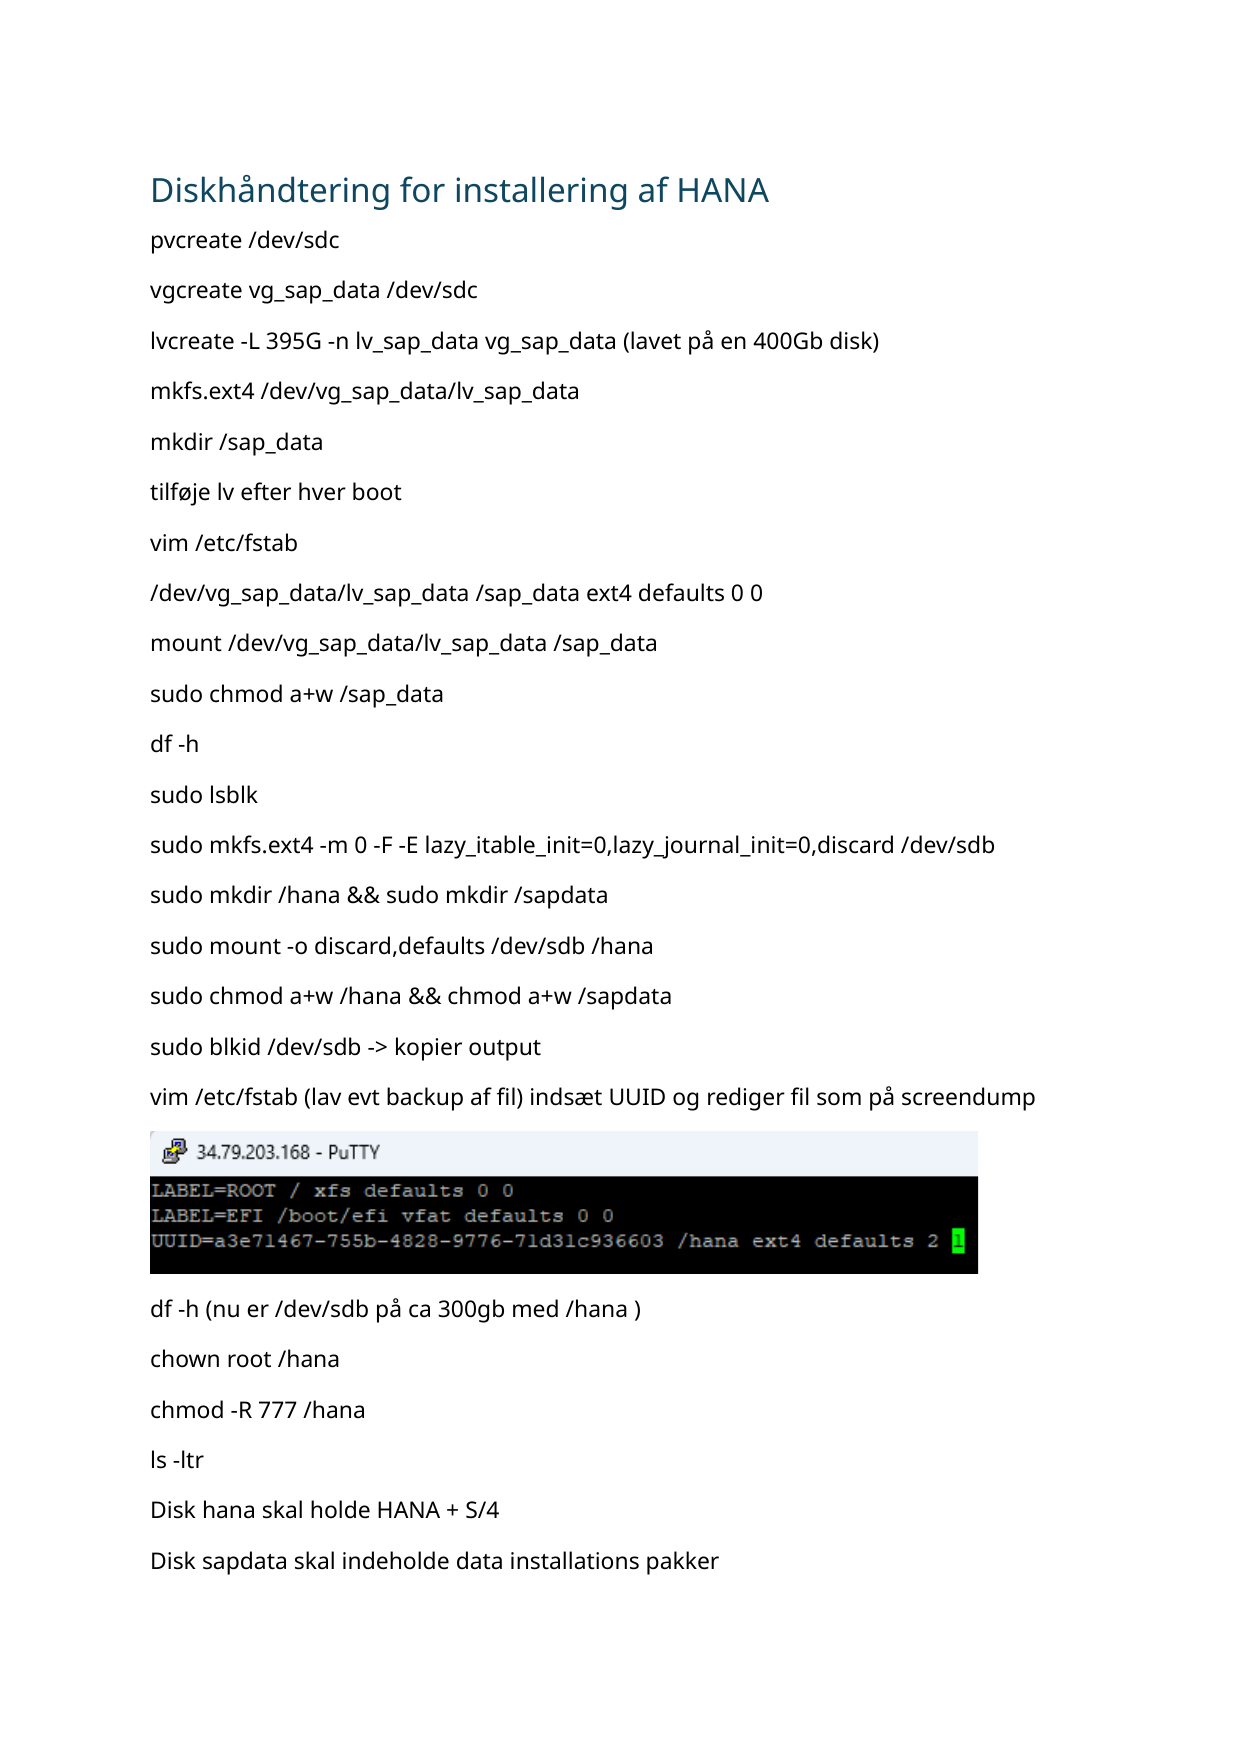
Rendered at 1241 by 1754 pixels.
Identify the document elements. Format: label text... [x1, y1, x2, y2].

text Disk sapdata skal indeholde data installations pakker [150, 1545, 1090, 1576]
picture [150, 1131, 979, 1274]
text vim /etc/fstab [150, 526, 1090, 558]
text df -h (nu er /dev/sdb på ca 300gb med /hana ) [150, 1293, 1090, 1324]
text chown root /hana [150, 1343, 1090, 1374]
text mkdir /sap_data [150, 426, 1090, 457]
text sudo mkfs.ext4 -m 0 -F -E lazy_itable_init=0,lazy_journal_init=0,discard /dev/sdb [150, 829, 1090, 860]
text sudo lsblk [150, 778, 1090, 810]
text mkfs.ext4 /dev/vg_sap_data/lv_sap_data [150, 375, 1090, 406]
text Disk hana skal holde HANA + S/4 [150, 1494, 1090, 1526]
text vgcreate vg_sap_data /dev/sdc [150, 274, 1090, 306]
subtitle Diskhåndtering for installering af HANA [150, 167, 1090, 212]
text lvcreate -L 395G -n lv_sap_data vg_sap_data (lavet på en 400Gb disk) [150, 325, 1090, 356]
text chmod -R 777 /hana [150, 1394, 1090, 1425]
text sudo mkdir /hana && sudo mkdir /sapdata [150, 879, 1090, 911]
text /dev/vg_sap_data/lv_sap_data /sap_data ext4 defaults 0 0 [150, 577, 1090, 608]
text ls -ltr [150, 1444, 1090, 1475]
text sudo mount -o discard,defaults /dev/sdb /hana [150, 930, 1090, 961]
text tilføje lv efter hver boot [150, 476, 1090, 507]
text mount /dev/vg_sap_data/lv_sap_data /sap_data [150, 627, 1090, 658]
text vim /etc/fstab (lav evt backup af fil) indsæt UUID og rediger fil som på screendump [150, 1081, 1090, 1112]
text sudo blkid /dev/sdb -> kopier output [150, 1031, 1090, 1062]
text pvcreate /dev/sdc [150, 224, 1090, 255]
text df -h [150, 728, 1090, 759]
text sudo chmod a+w /sap_data [150, 678, 1090, 709]
text sudo chmod a+w /hana && chmod a+w /sapdata [150, 980, 1090, 1011]
